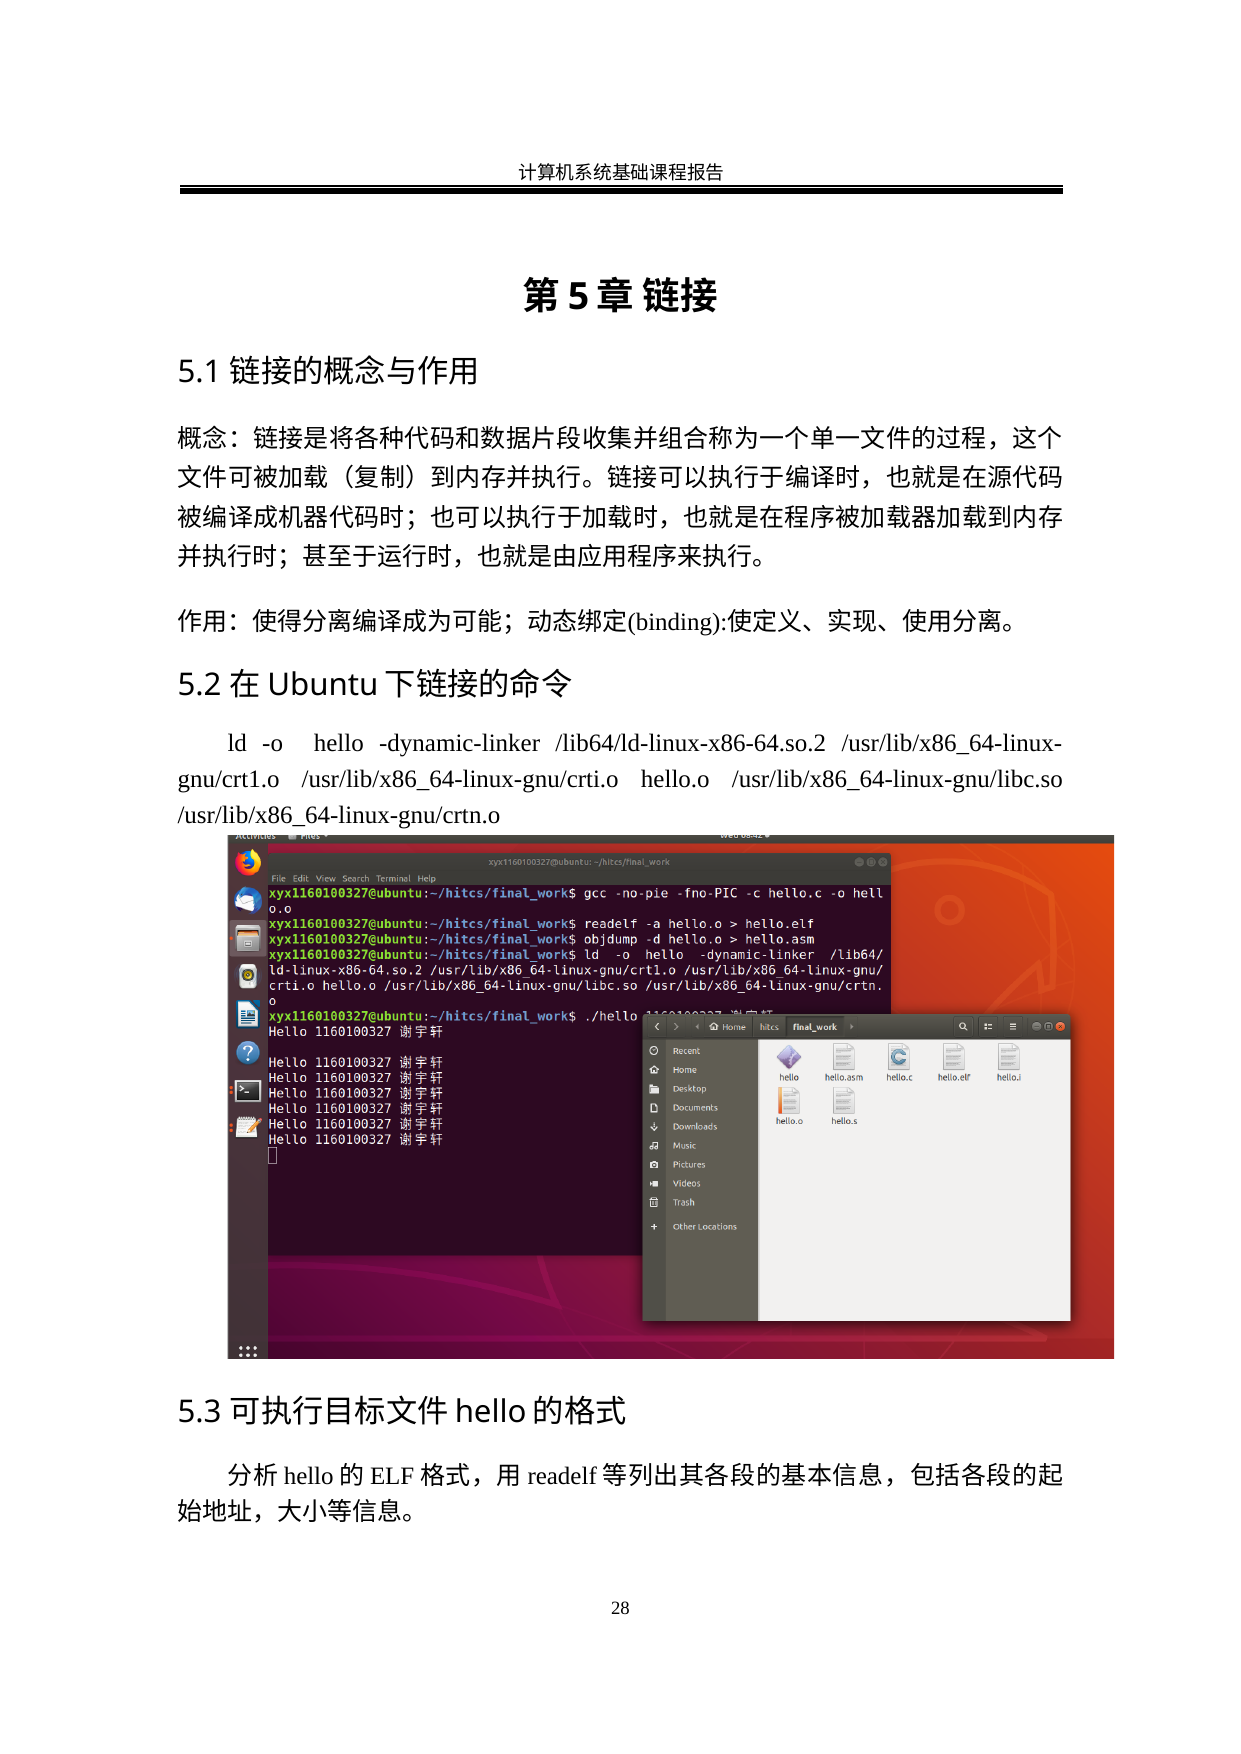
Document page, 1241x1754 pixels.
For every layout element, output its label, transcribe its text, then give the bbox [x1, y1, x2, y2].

text 分析hello的ELF格式，用readelf等列出其各段的基本信息，包括各段的起始地址，大小等信息。 [177, 1455, 1063, 1528]
subtitle 第5章 链接 [177, 242, 1063, 326]
subtitle 概念：链接是将各种代码和数据片段收集并组合称为一个单一文件的过程，这个文件可被加载（复制）到内存并执行。链接可以执行于编译时，也就是在源代码被编译成机器代码时；也可以执行于加载时，也就是在程序被加载器加载到内存并执行时；甚至于运行时，也就是由应用程序来执行。 [177, 415, 1063, 574]
subtitle 5.2 在Ubuntu下链接的命令 [177, 663, 1063, 703]
subtitle 作用：使得分离编译成为可能；动态绑定(binding):使定义、实现、使用分离。 [177, 599, 1063, 638]
text ld -o hello -dynamic-linker /lib64/ld-linux-x86-64.so.2 /usr/lib/x86_64-linux-gnu/crt1.o /usr/lib/x86_64-linux-gnu/crti.o hello.o /usr/lib/x86_64-linux-gnu/libc.so /usr/lib/x86_64-linux-gnu/crtn.o [177, 728, 1063, 828]
picture [227, 835, 1115, 1359]
subtitle 5.3 可执行目标文件hello的格式 [177, 1391, 1063, 1430]
subtitle 5.1 链接的概念与作用 [177, 351, 1063, 390]
